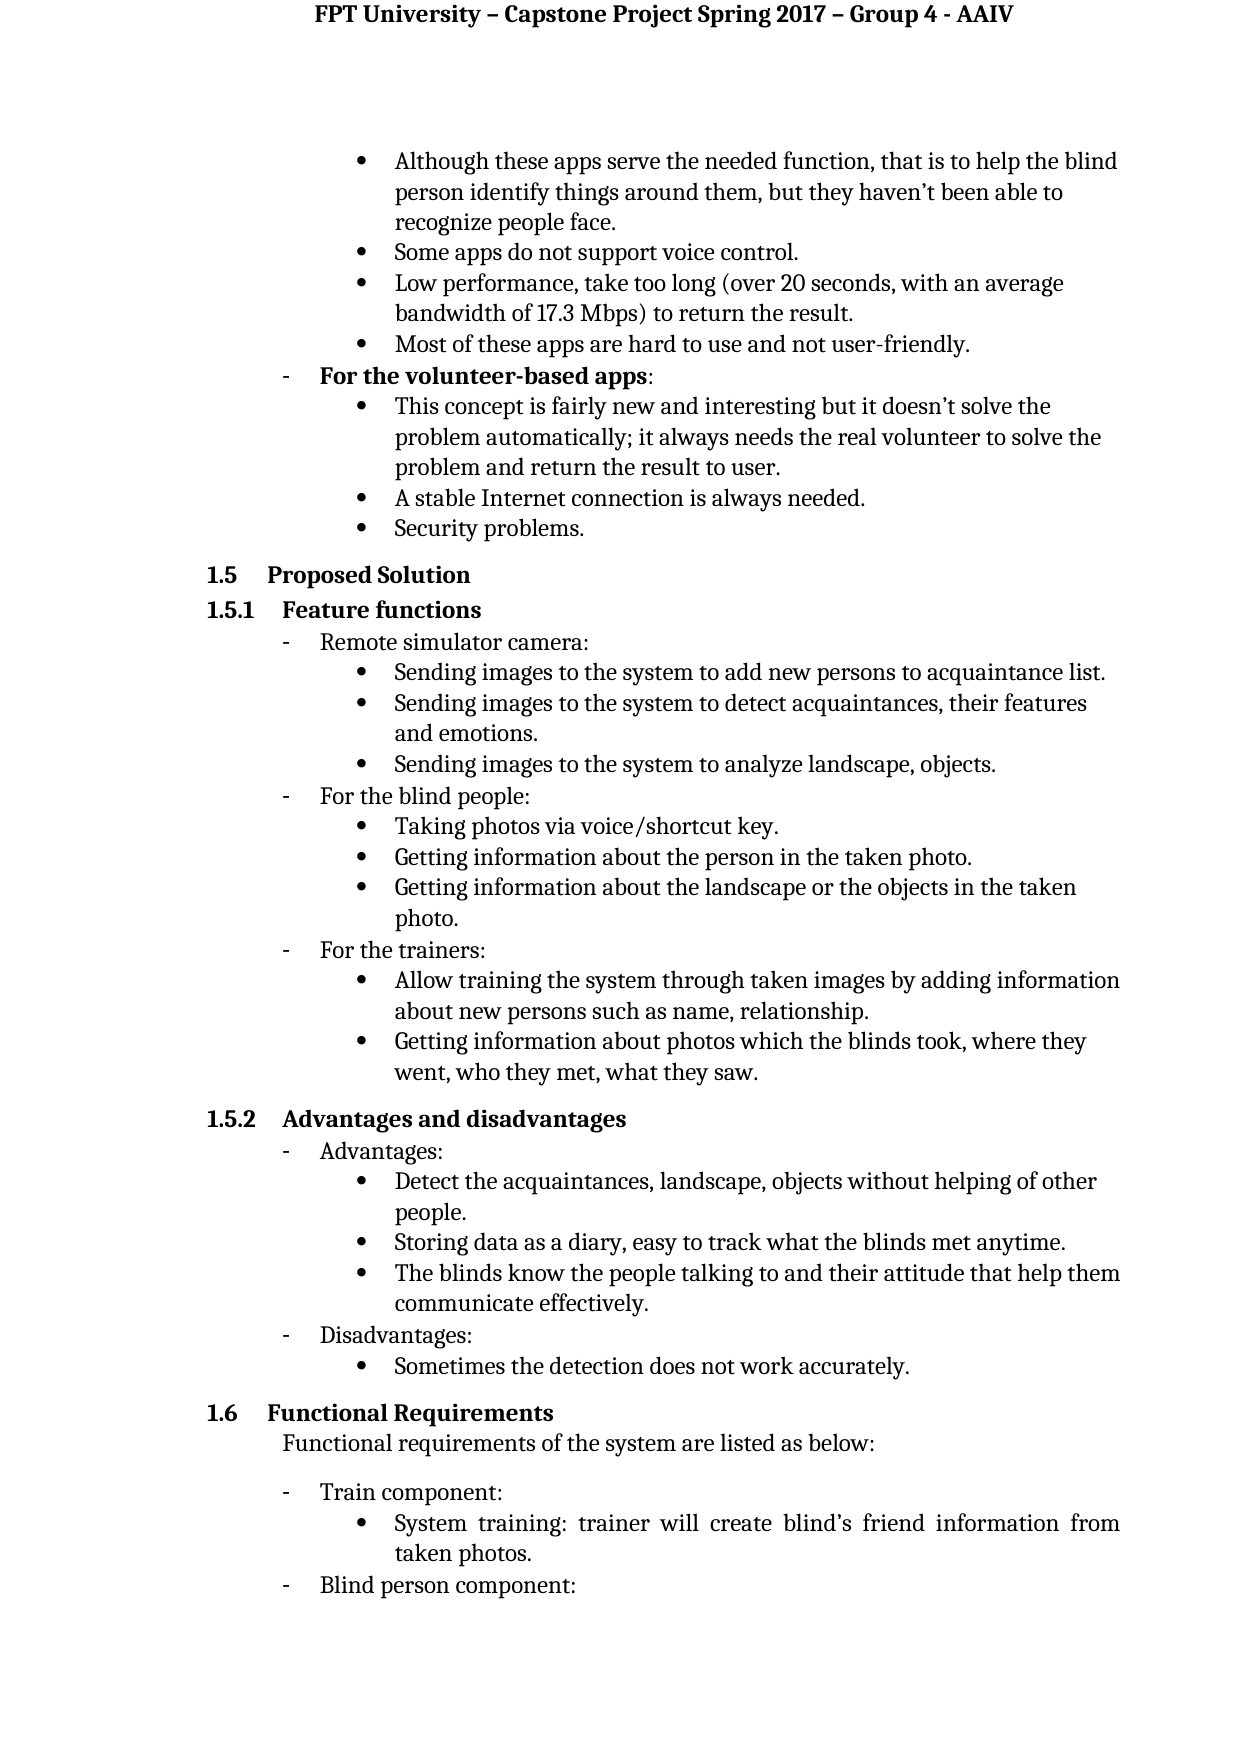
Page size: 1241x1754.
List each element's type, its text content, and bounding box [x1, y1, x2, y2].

list Most of these apps are hard to use and not user-friendly. [357, 329, 1122, 358]
list Train component: [282, 1476, 1122, 1507]
subtitle Advantages and disadvantages [207, 1104, 1122, 1133]
list A stable Internet connection is always needed. [357, 483, 1122, 512]
list Sending images to the system to add new persons to acquaintance list. [357, 658, 1122, 687]
list Taking photos via voice/shortcut key. [357, 812, 1122, 841]
list Sending images to the system to detect acquaintances, their features and emotions. [357, 689, 1122, 748]
list Low performance, take too long (over 20 seconds, with an average bandwidth of 17.3 Mbps) to return the result. [357, 269, 1122, 328]
text Functional requirements of the system are listed as below: [207, 1429, 1122, 1458]
list Getting information about photos which the blinds took, where they went, who they met, what they saw. [357, 1027, 1122, 1086]
list Allow training the system through taken images by adding information about new persons such as name, relationship. [357, 966, 1122, 1025]
list Disadvantages: [282, 1319, 1122, 1350]
list Some apps do not support voice control. [357, 238, 1122, 267]
list Detect the acquaintances, landscape, objects without helping of other people. [357, 1167, 1122, 1226]
list Remote simulator camera: [282, 626, 1122, 656]
subtitle Proposed Solution [207, 561, 1122, 590]
list This concept is fairly new and interesting but it doesn’t solve the problem automatically; it always needs the real volunteer to solve the problem and return the result to user. [357, 392, 1122, 482]
list Storing data as a diary, easy to track what the blinds met anytime. [357, 1228, 1122, 1257]
list The blinds know the people talking to and their attitude that help them communicate effectively. [357, 1258, 1122, 1318]
list System training: trainer will create blind’s friend information from taken photos. [357, 1508, 1122, 1568]
list Advantages: [282, 1135, 1122, 1165]
list Security problems. [357, 514, 1122, 543]
list For the trainers: [282, 934, 1122, 964]
subtitle Functional Requirements [207, 1399, 1122, 1427]
list Sending images to the system to analyze landscape, objects. [357, 749, 1122, 778]
subtitle Feature functions [207, 596, 1122, 624]
list Getting information about the person in the taken photo. [357, 843, 1122, 871]
list Blind person component: [282, 1569, 1122, 1600]
list Although these apps serve the needed function, that is to help the blind person identify things around them, but they haven’t been able to recognize people face. [357, 147, 1122, 237]
list Sometimes the detection does not work accurately. [357, 1352, 1122, 1380]
list For the volunteer-based apps: [282, 360, 1122, 390]
list For the blind people: [282, 780, 1122, 810]
list Getting information about the landscape or the objects in the taken photo. [357, 873, 1122, 932]
